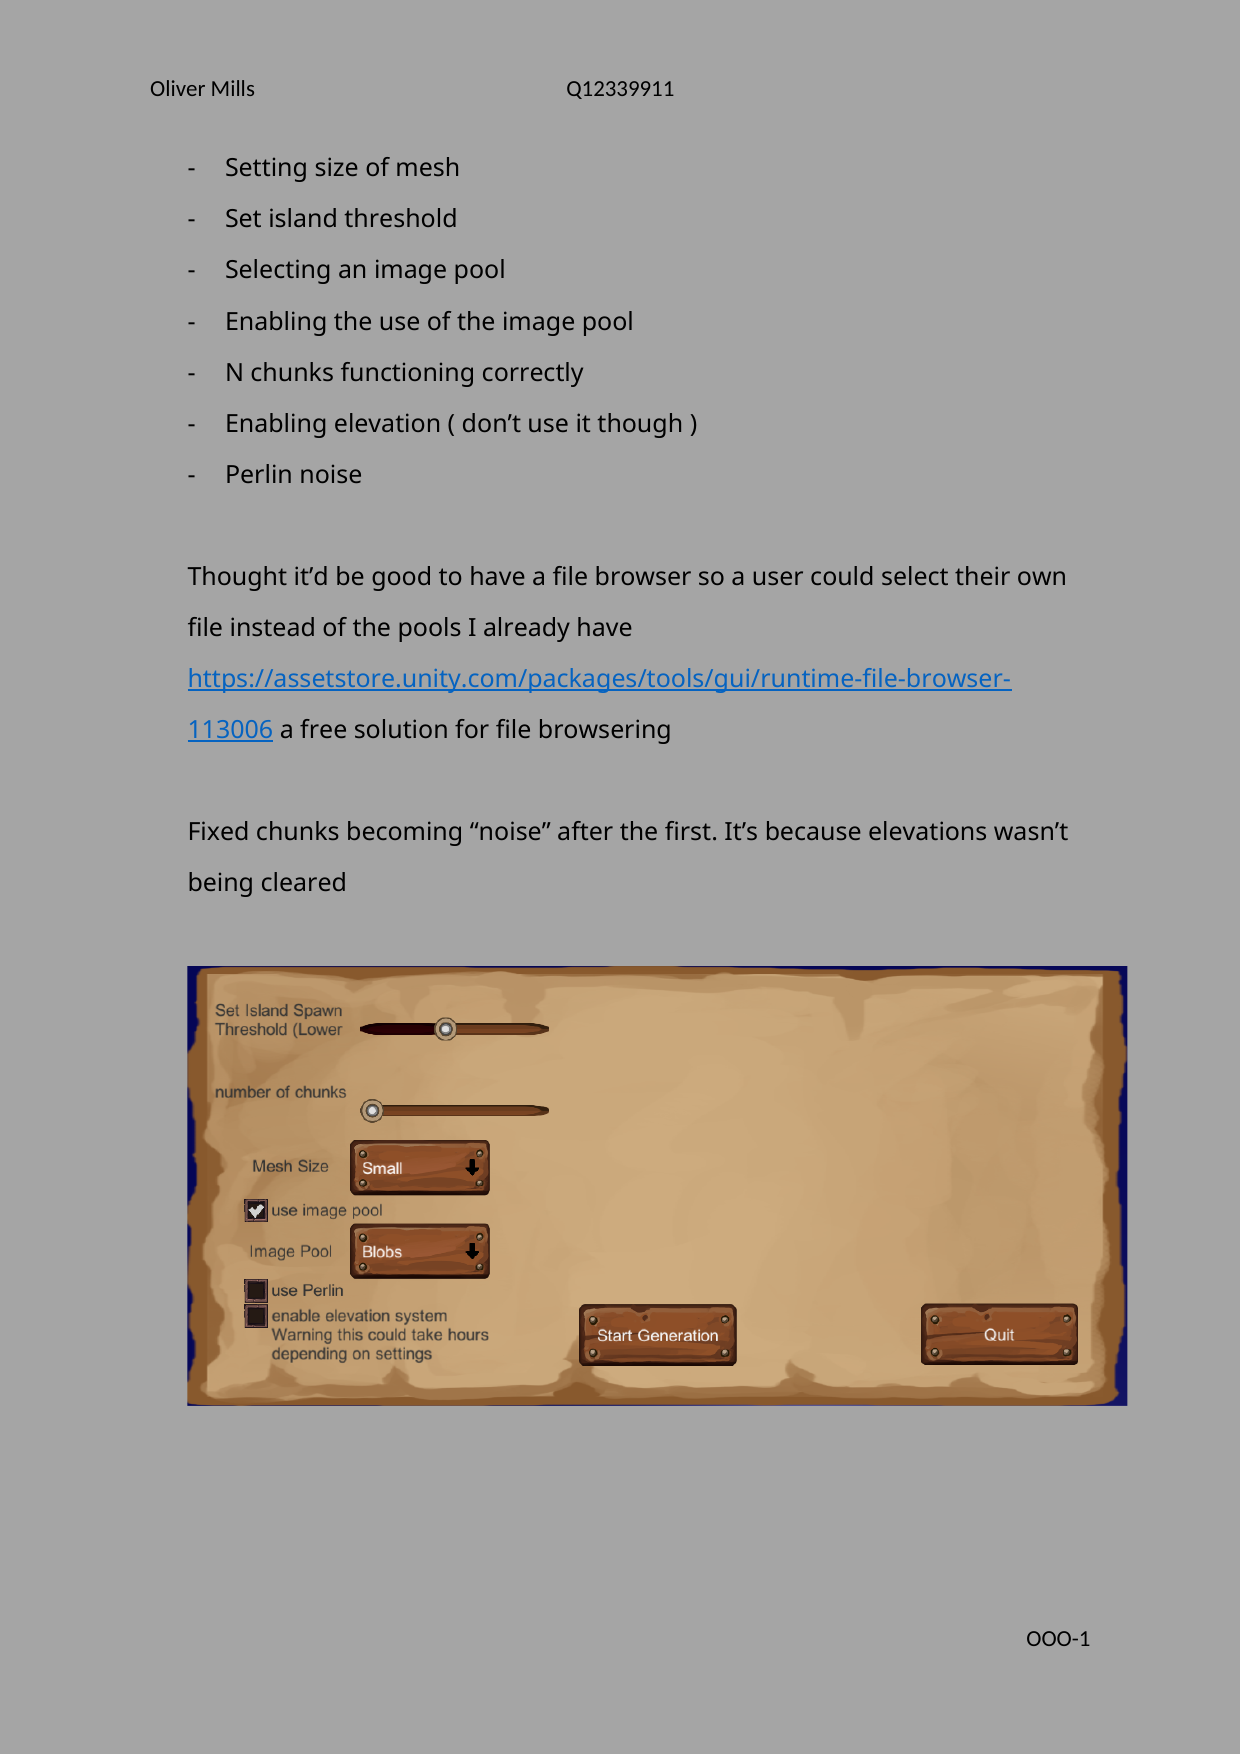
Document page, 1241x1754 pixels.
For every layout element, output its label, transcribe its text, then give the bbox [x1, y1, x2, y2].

list Setting size of mesh [187, 150, 1090, 184]
list Enabling the use of the image pool [187, 303, 1090, 337]
list Enabling elevation ( don’t use it though ) [187, 405, 1090, 439]
list Selecting an image pool [187, 252, 1090, 286]
text Fixed chunks becoming “noise” after the first. It’s because elevations wasn’t being cleared [187, 813, 1090, 899]
picture [187, 966, 1128, 1406]
list Set island threshold [187, 201, 1090, 235]
list N chunks functioning correctly [187, 354, 1090, 388]
text Thought it’d be good to have a file browser so a user could select their own file instead of the pools I already have https://assetstore.unity.com/packages/tools/gui/runtime-file-browser-113006 a free solution for file browsering [187, 558, 1090, 746]
list Perlin noise [187, 456, 1090, 490]
